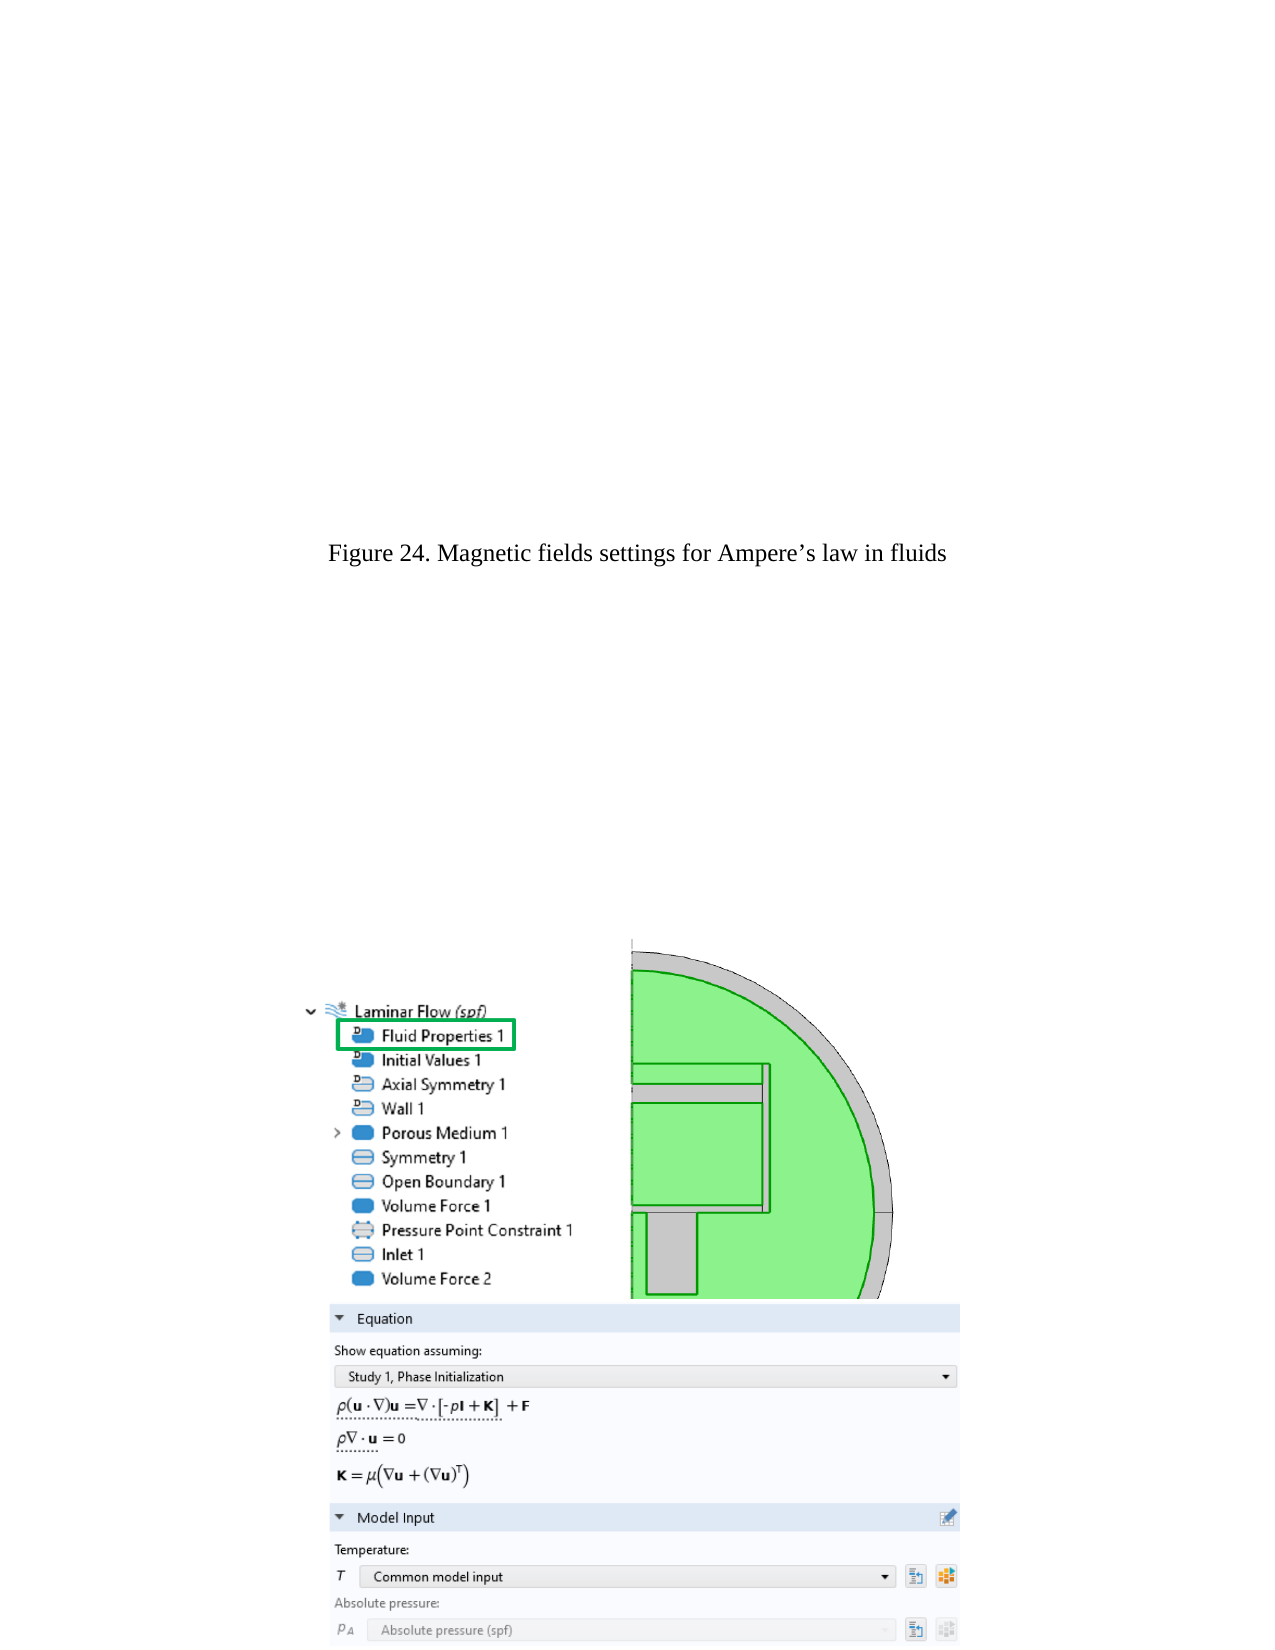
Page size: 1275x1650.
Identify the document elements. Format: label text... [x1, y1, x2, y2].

picture [329, 1302, 961, 1646]
picture [291, 990, 588, 1291]
text Figure 24. Magnetic fields settings for Ampere’s law in fluids [150, 538, 1125, 566]
picture [613, 939, 905, 1299]
